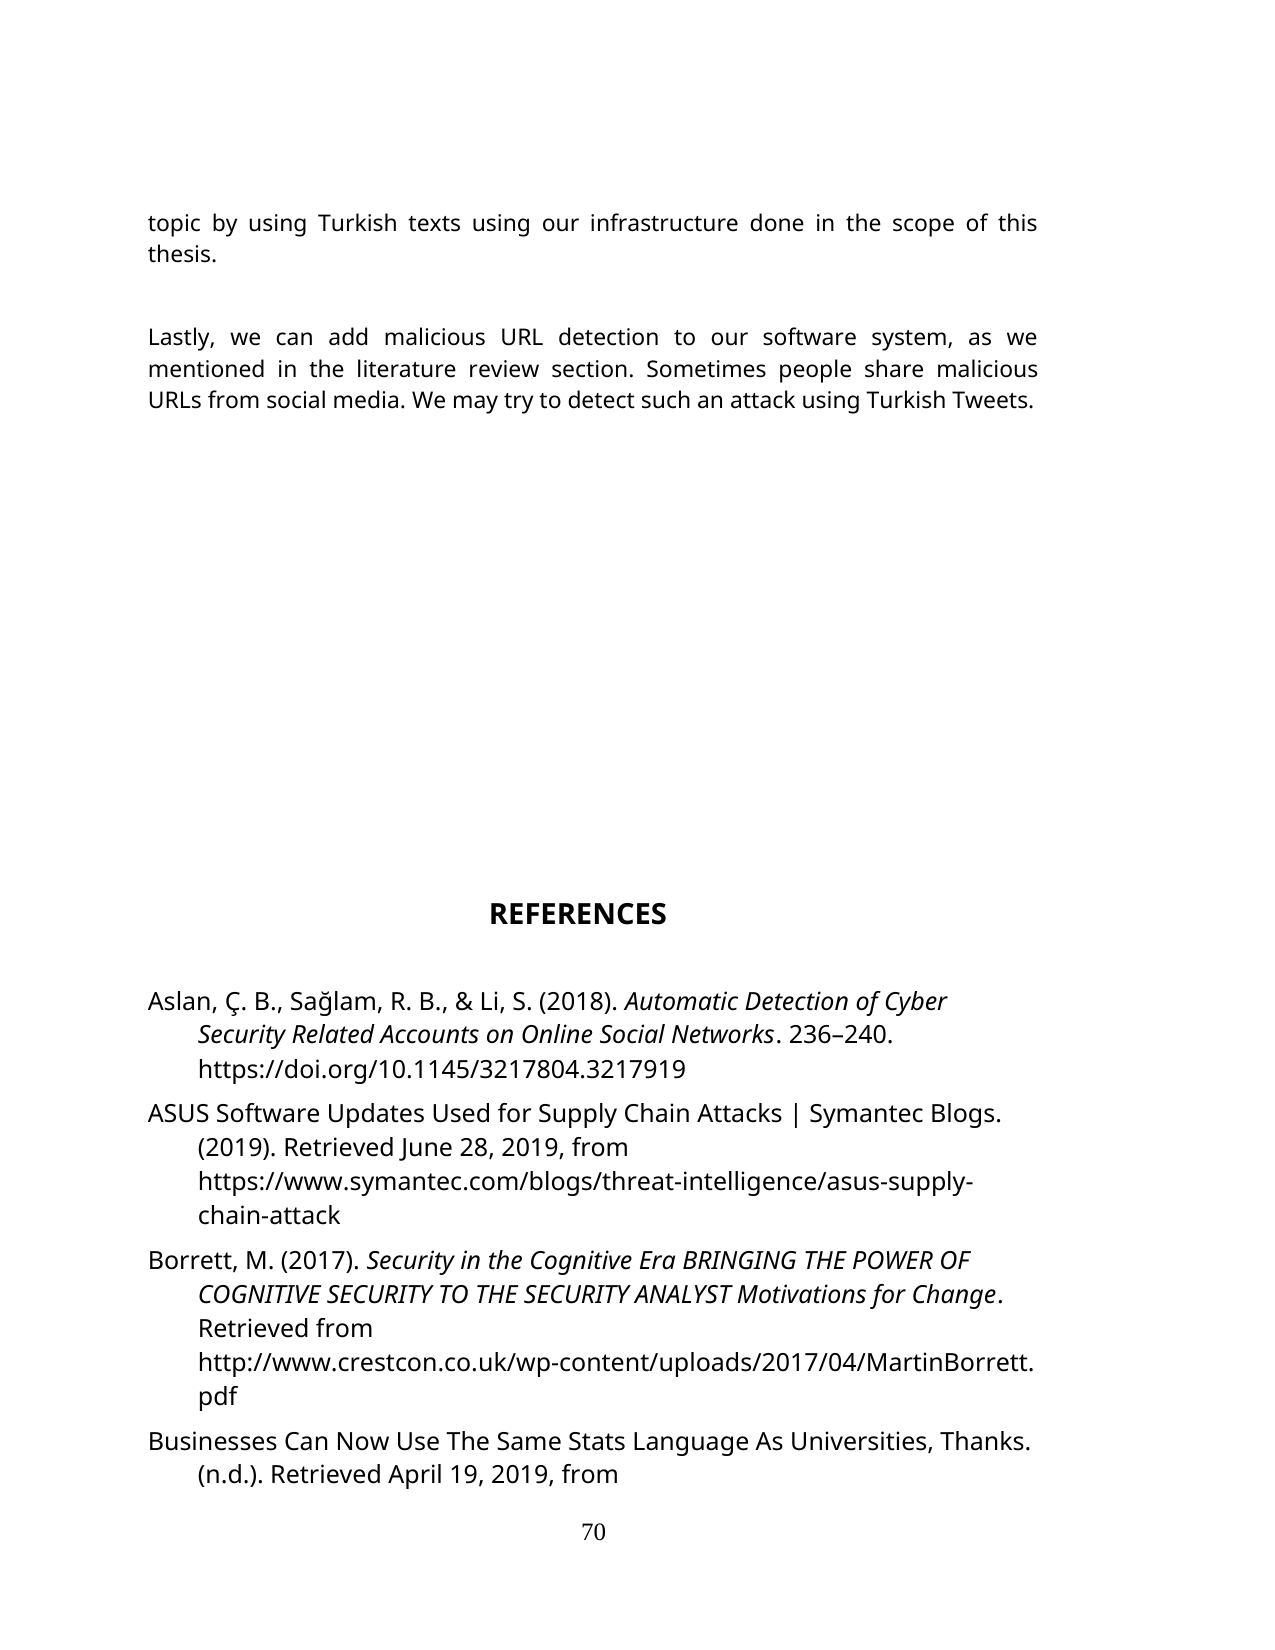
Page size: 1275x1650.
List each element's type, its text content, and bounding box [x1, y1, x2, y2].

text Borrett, M. (2017). Security in the Cognitive Era BRINGING THE POWER OF COGNITIVE SECURITY TO THE SECURITY ANALYST Motivations for Change. Retrieved from http://www.crestcon.co.uk/wp-content/uploads/2017/04/MartinBorrett.pdf [148, 1242, 1039, 1413]
text ASUS Software Updates Used for Supply Chain Attacks | Symantec Blogs. (2019). Retrieved June 28, 2019, from https://www.symantec.com/blogs/threat-intelligence/asus-supply-chain-attack [148, 1096, 1039, 1232]
text Aslan, Ç. B., Sağlam, R. B., & Li, S. (2018). Automatic Detection of Cyber Security Related Accounts on Online Social Networks. 236–240. https://doi.org/10.1145/3217804.3217919 [148, 983, 1039, 1085]
text Lastly, we can add malicious URL detection to our software system, as we mentioned in the literature review section. Sometimes people share malicious URLs from social media. We may try to detect such an attack using Turkish Tweets. [148, 321, 1039, 415]
subtitle REFERENCES [148, 893, 1008, 933]
